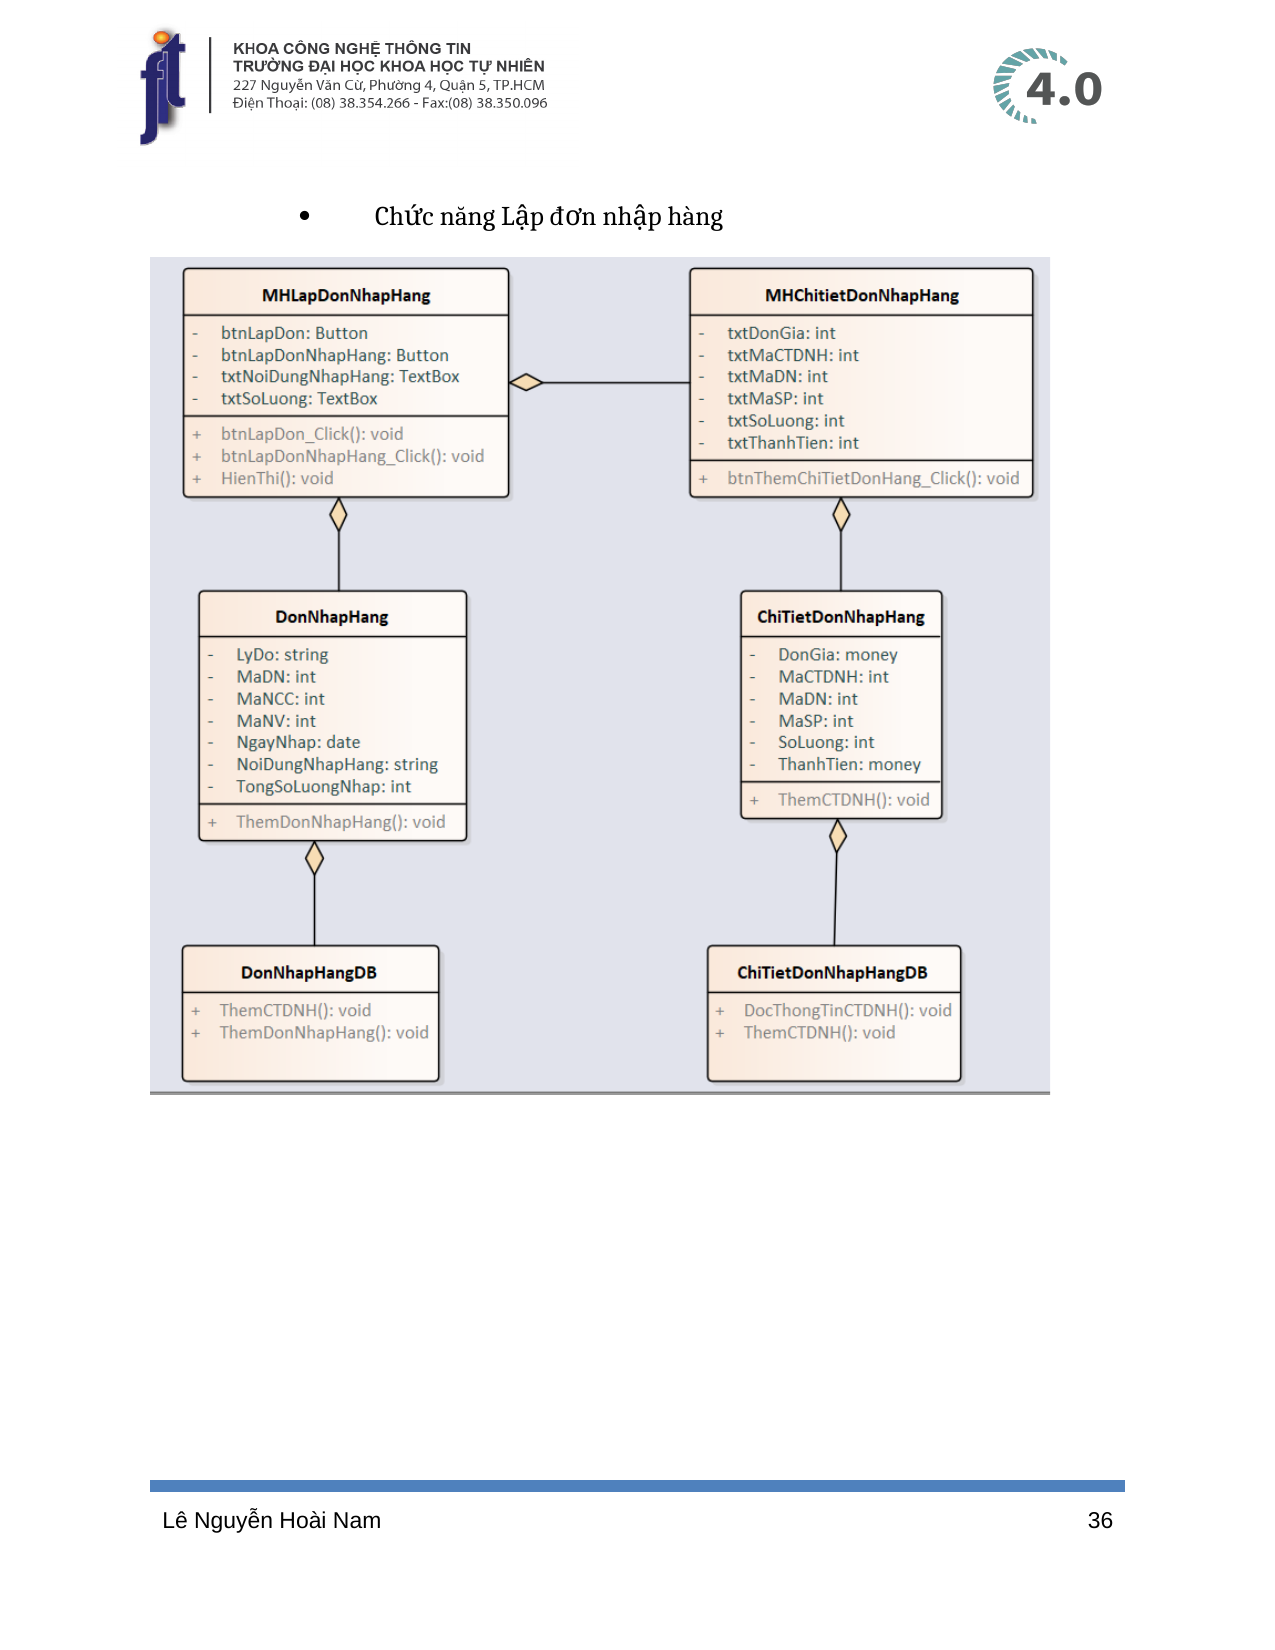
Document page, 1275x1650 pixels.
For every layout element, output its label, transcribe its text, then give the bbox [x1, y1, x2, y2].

picture [150, 257, 1050, 1095]
picture [117, 21, 580, 167]
picture [985, 41, 1108, 127]
list Chức năng Lập đơn nhập hàng [225, 201, 1125, 232]
